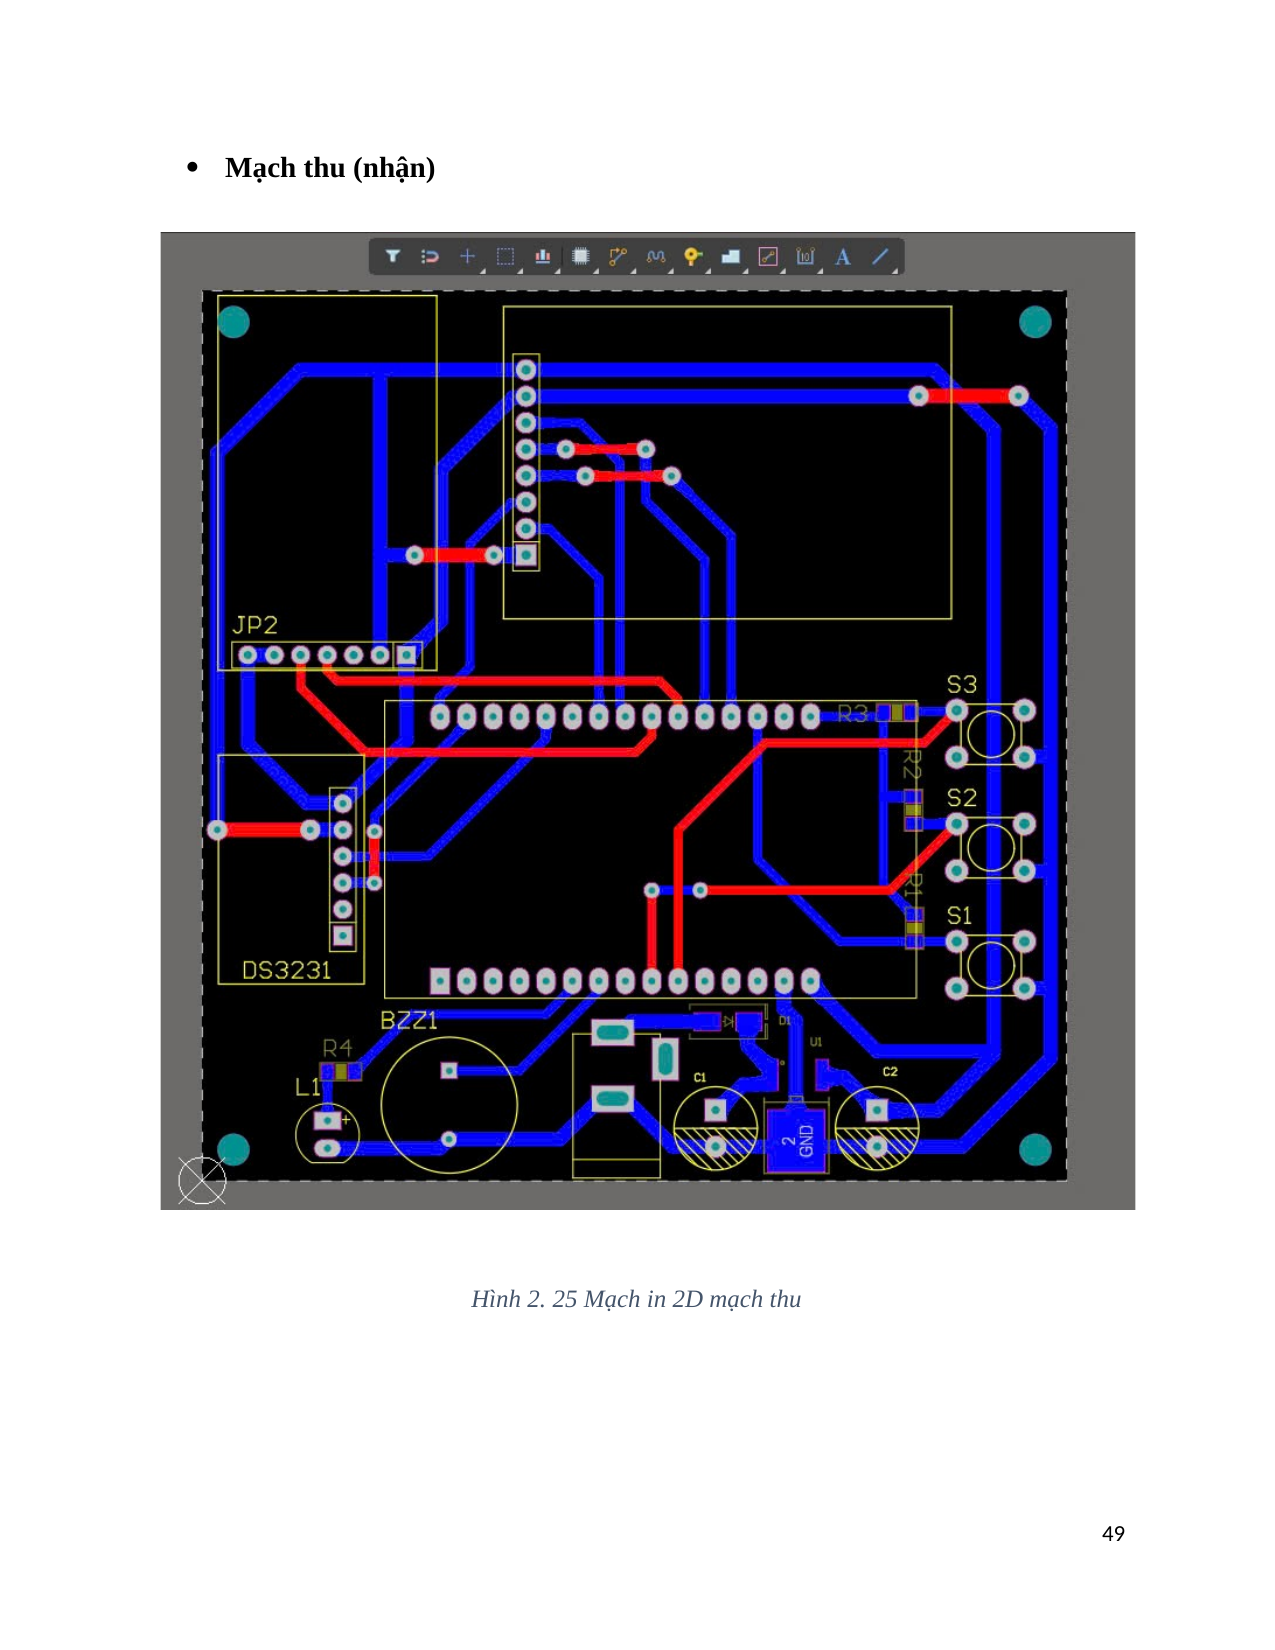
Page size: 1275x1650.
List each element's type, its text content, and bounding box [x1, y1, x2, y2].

text Hình 2. 25 Mạch in 2D mạch thu [150, 1284, 1125, 1313]
list Mạch thu (nhận) [187, 150, 1125, 184]
picture [160, 232, 1136, 1210]
